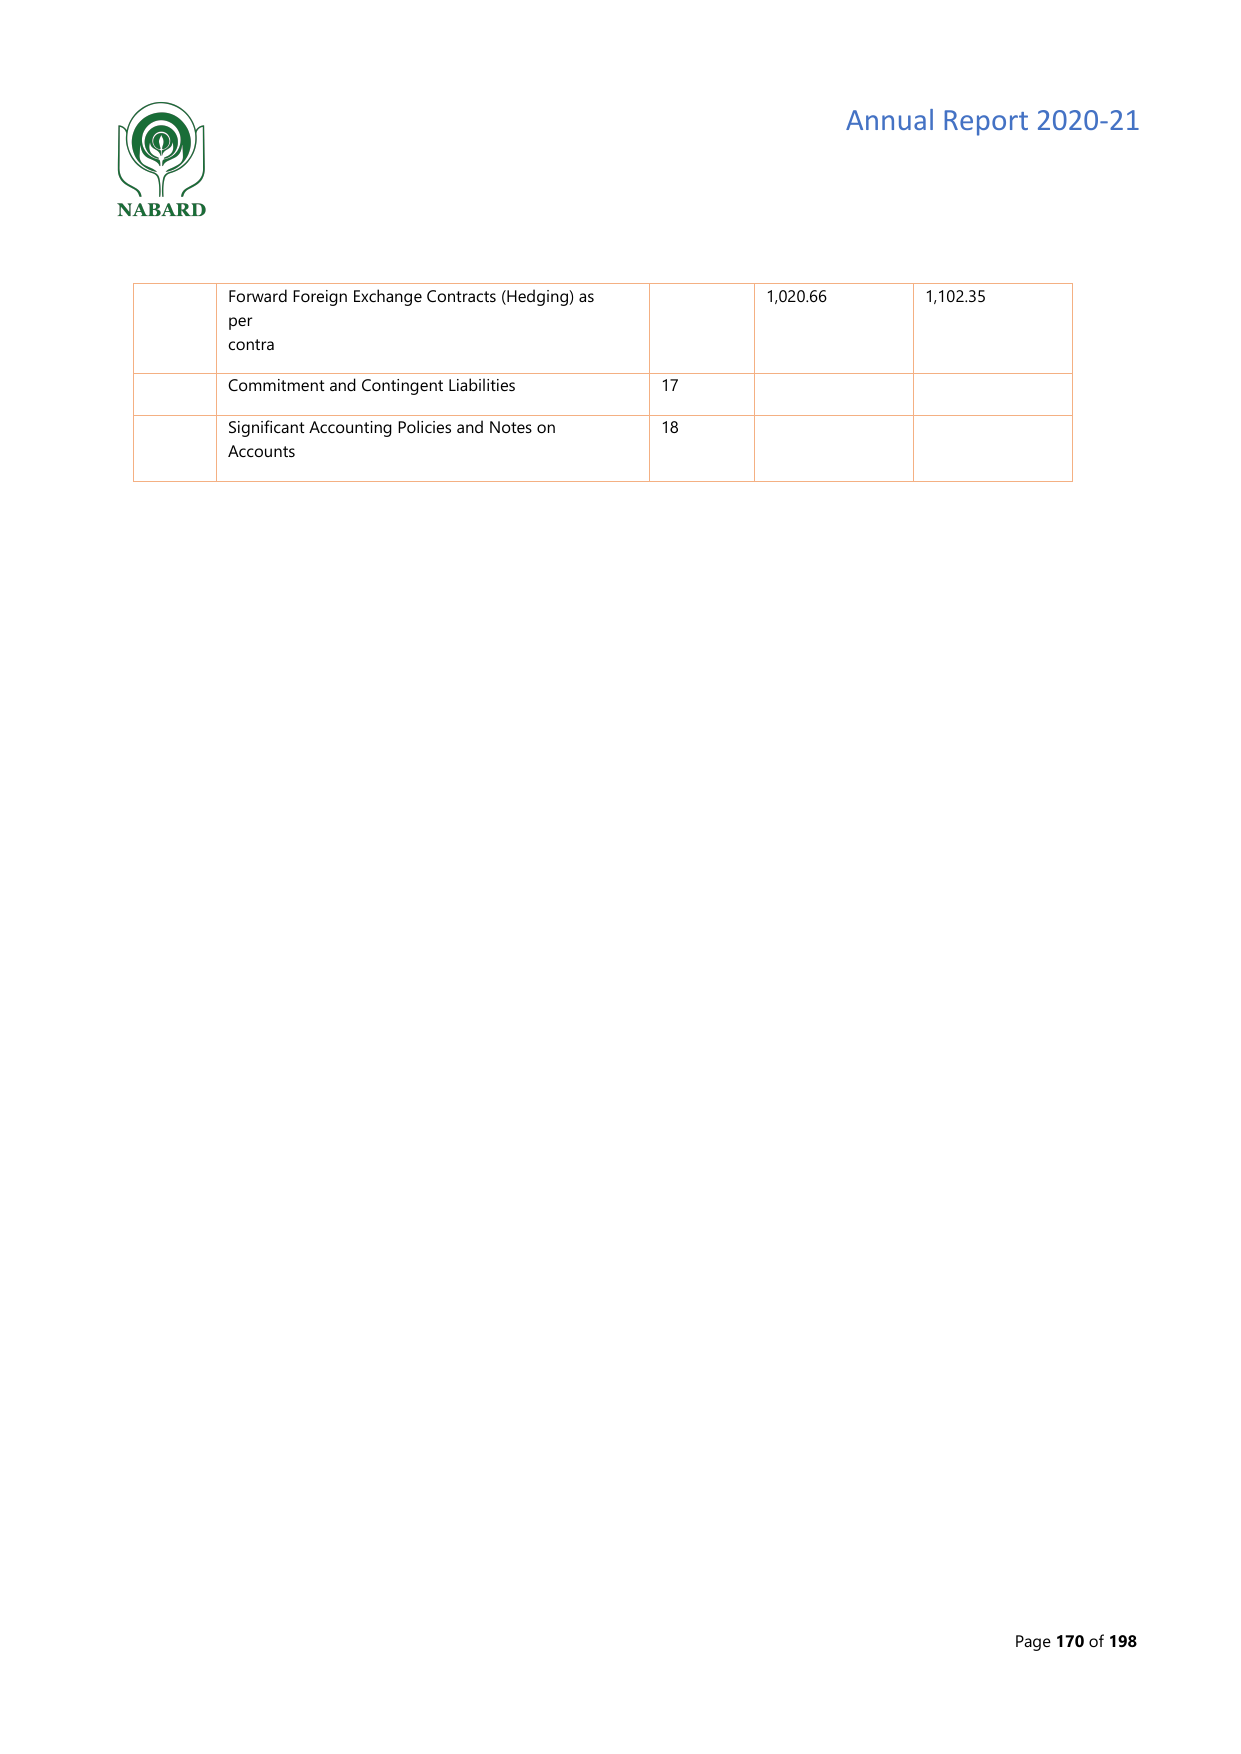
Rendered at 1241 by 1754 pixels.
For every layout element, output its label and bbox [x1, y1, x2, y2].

picture [114, 100, 209, 218]
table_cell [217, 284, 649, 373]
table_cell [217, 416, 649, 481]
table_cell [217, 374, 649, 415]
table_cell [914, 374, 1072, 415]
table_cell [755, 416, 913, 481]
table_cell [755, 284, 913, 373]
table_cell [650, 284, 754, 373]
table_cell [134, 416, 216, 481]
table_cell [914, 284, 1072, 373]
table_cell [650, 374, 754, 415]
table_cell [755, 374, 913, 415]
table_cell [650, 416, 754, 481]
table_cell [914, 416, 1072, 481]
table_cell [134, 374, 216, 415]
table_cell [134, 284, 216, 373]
